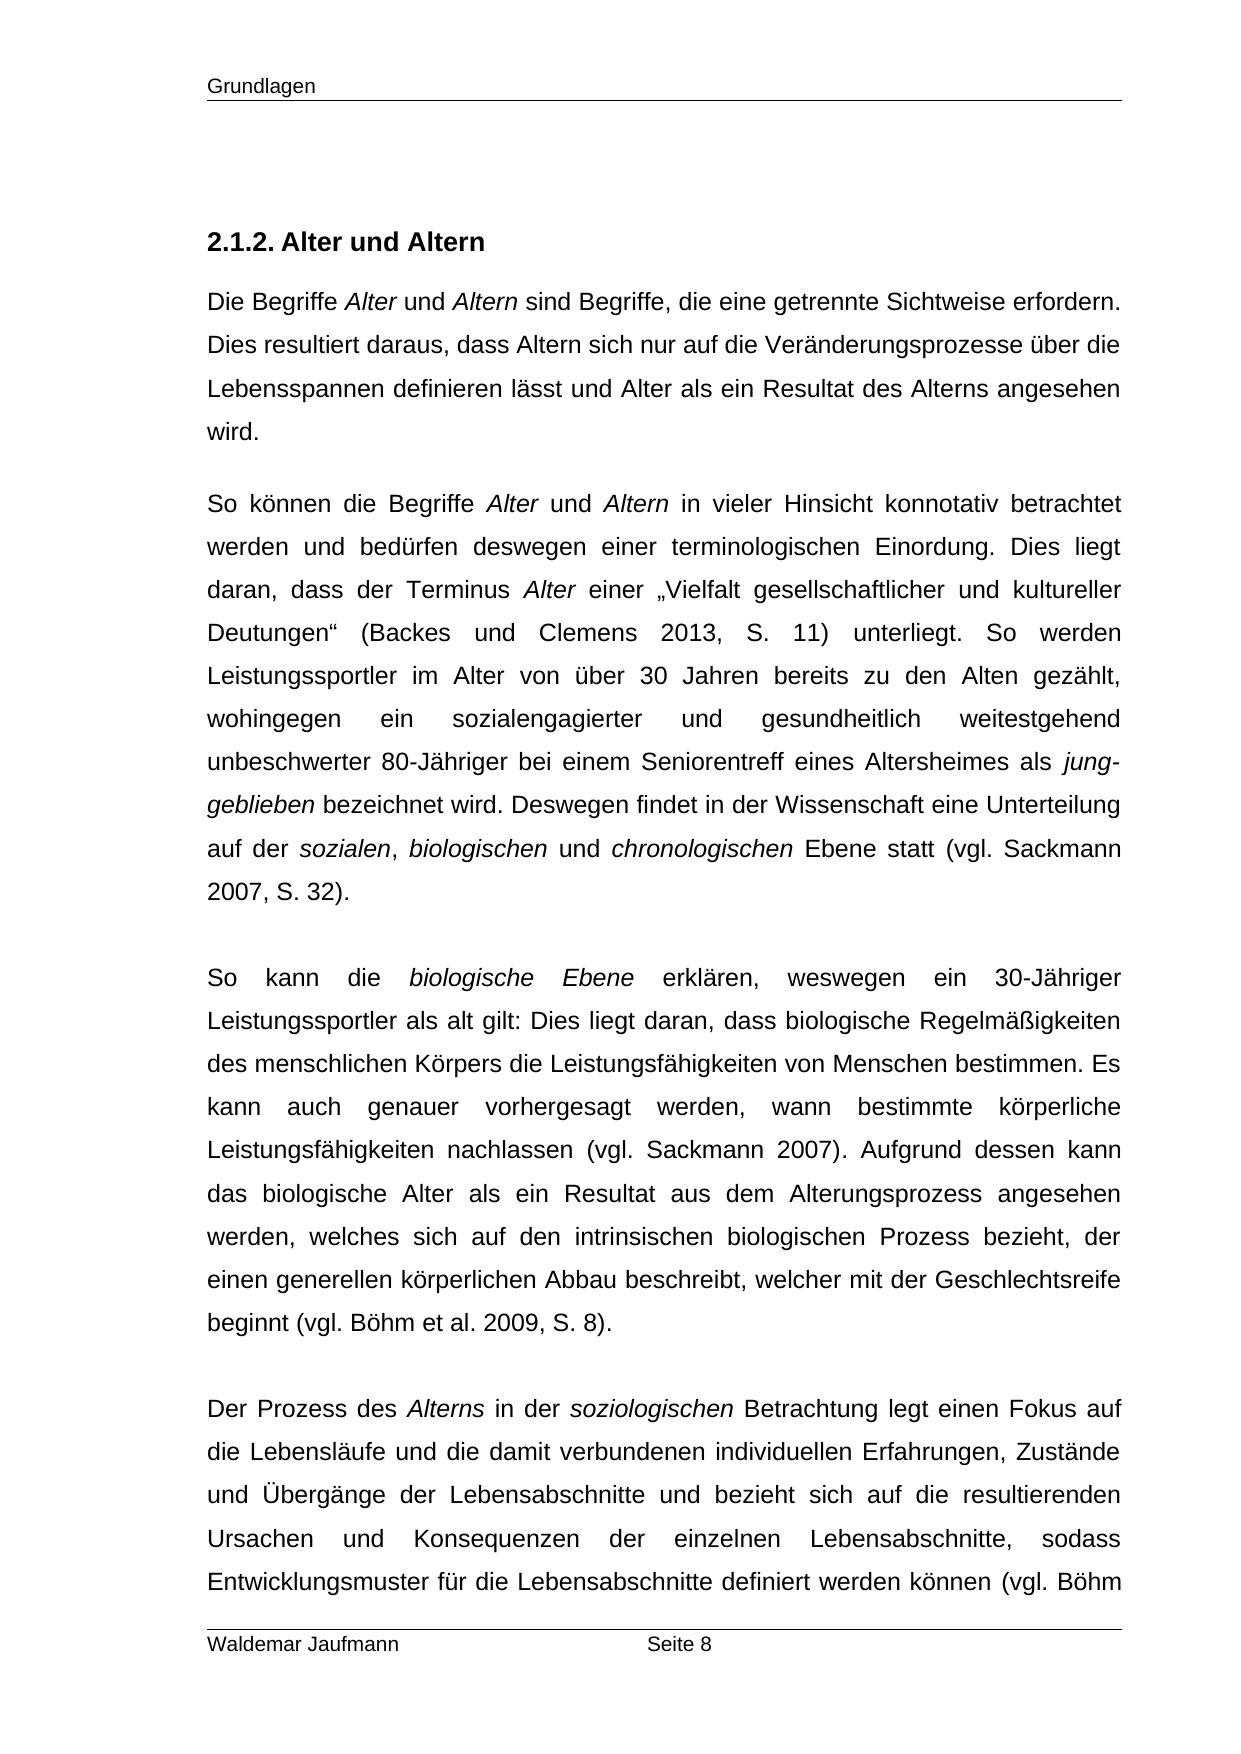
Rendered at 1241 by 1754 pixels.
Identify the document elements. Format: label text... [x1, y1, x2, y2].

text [207, 1394, 1122, 1595]
subtitle Alter und Altern [207, 225, 1122, 258]
text Die Begriffe Alter und Altern sind Begriffe, die eine getrennte Sichtweise erfordern. Dies resultiert daraus, dass Altern sich nur auf die Veränderungsprozesse über die Lebensspannen definieren lässt und Alter als ein Resultat des Alterns angesehen wird. [207, 287, 1122, 445]
text So kann die biologische Ebene erklären, weswegen ein 30-Jähriger Leistungssportler als alt gilt: Dies liegt daran, dass biologische Regelmäßigkeiten des menschlichen Körpers die Leistungsfähigkeiten von Menschen bestimmen. Es kann auch genauer vorhergesagt werden, wann bestimmte körperliche Leistungsfähigkeiten nachlassen (vgl. Sackmann 2007). Aufgrund dessen kann das biologische Alter als ein Resultat aus dem Alterungsprozess angesehen werden, welches sich auf den intrinsischen biologischen Prozess bezieht, der einen generellen körperlichen Abbau beschreibt, welcher mit der Geschlechtsreife beginnt (vgl. Böhm et al. 2009, S. 8). [207, 963, 1122, 1337]
text So können die Begriffe Alter und Altern in vieler Hinsicht konnotativ betrachtet werden und bedürfen deswegen einer terminologischen Einordung. Dies liegt daran, dass der Terminus Alter einer „Vielfalt gesellschaftlicher und kultureller Deutungen“ (Backes und Clemens 2013, S. 11) unterliegt. So werden Leistungssportler im Alter von über 30 Jahren bereits zu den Alten gezählt, wohingegen ein sozialengagierter und gesundheitlich weitestgehend unbeschwerter 80-Jähriger bei einem Seniorentreff eines Altersheimes als jung-geblieben bezeichnet wird. Deswegen findet in der Wissenschaft eine Unterteilung auf der sozialen, biologischen und chronologischen Ebene statt (vgl. Sackmann 2007, S. 32). [207, 488, 1122, 905]
